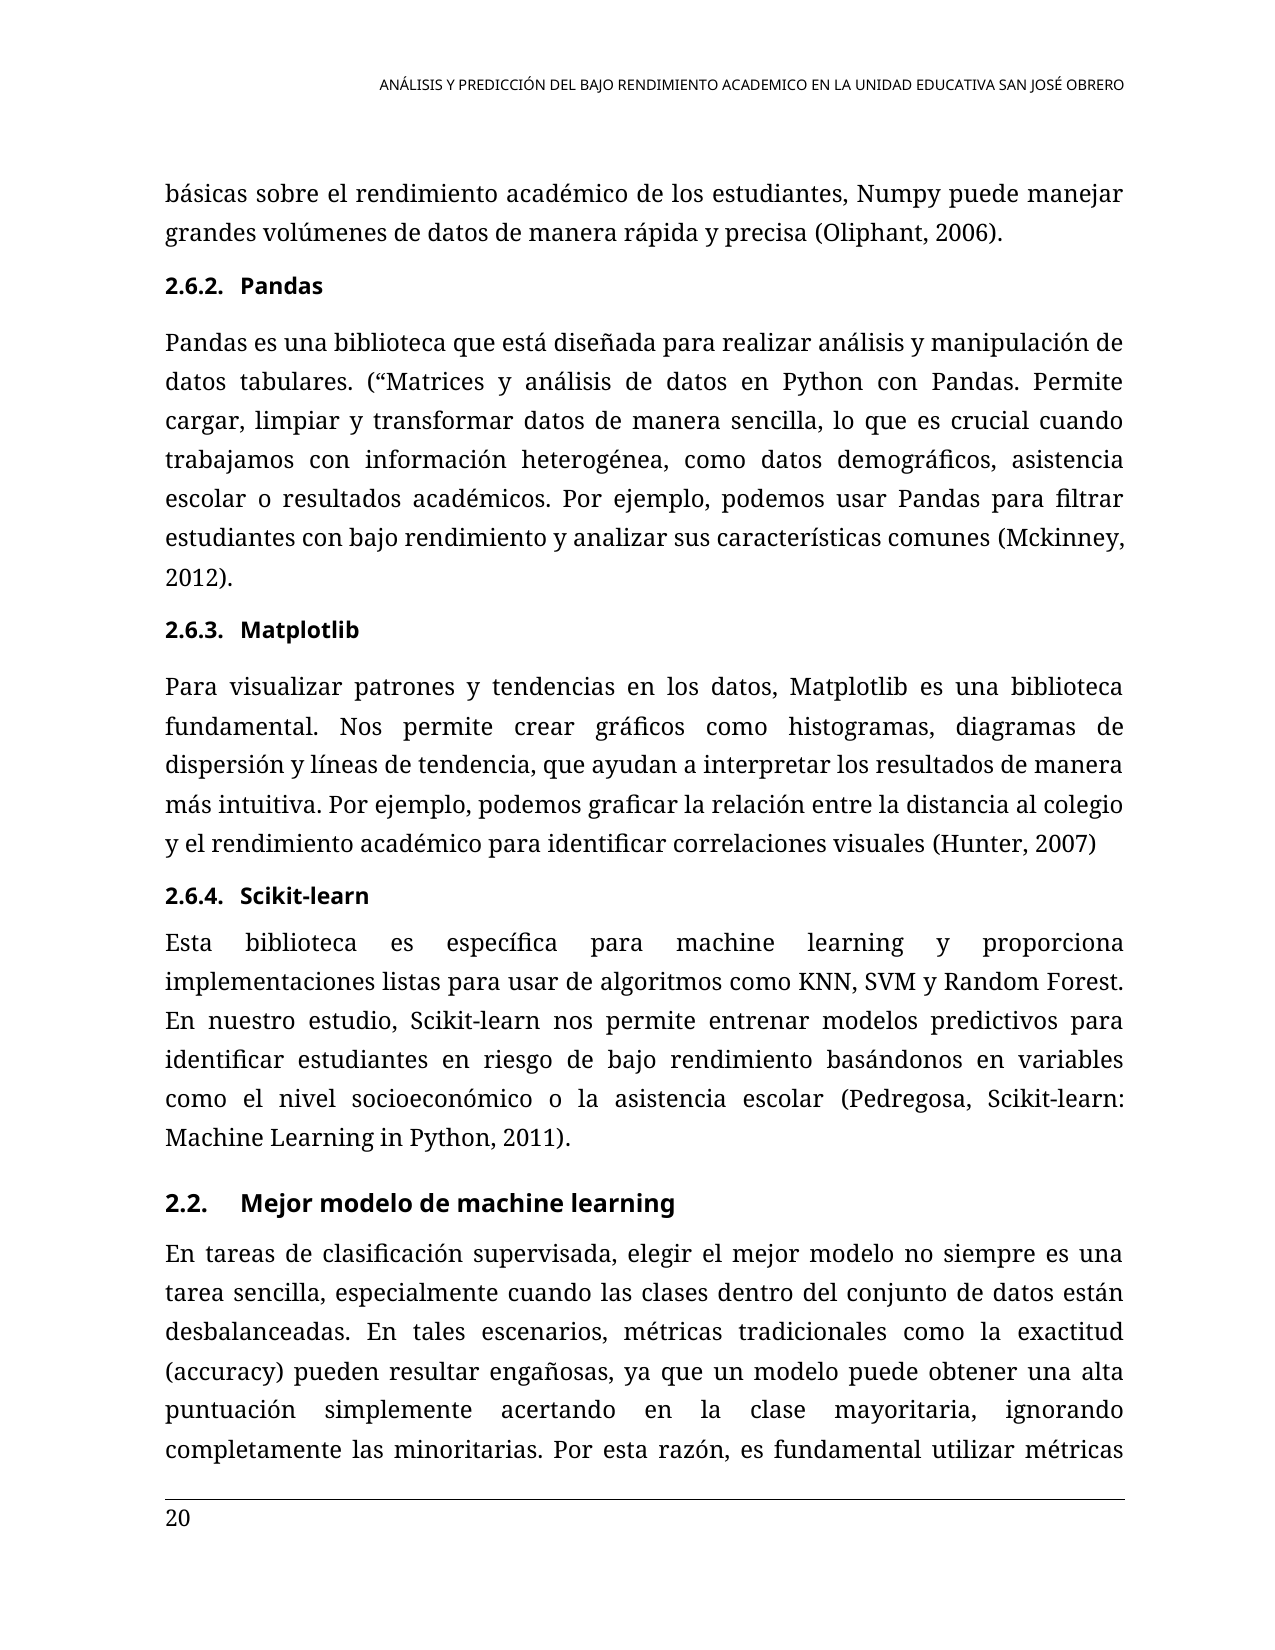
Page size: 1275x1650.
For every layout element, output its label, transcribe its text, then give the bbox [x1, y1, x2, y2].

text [165, 1237, 1125, 1465]
text Esta biblioteca es específica para machine learning y proporciona implementaciones listas para usar de algoritmos como KNN, SVM y Random Forest. En nuestro estudio, Scikit-learn nos permite entrenar modelos predictivos para identificar estudiantes en riesgo de bajo rendimiento basándonos en variables como el nivel socioeconómico o la asistencia escolar . [165, 926, 1125, 1154]
text Para visualizar patrones y tendencias en los datos, Matplotlib es una biblioteca fundamental. Nos permite crear gráficos como histogramas, diagramas de dispersión y líneas de tendencia, que ayudan a interpretar los resultados de manera más intuitiva. Por ejemplo, podemos graficar la relación entre la distancia al colegio y el rendimiento académico para identificar correlaciones visuales [165, 670, 1125, 859]
text Pandas es una biblioteca que está diseñada para realizar análisis y manipulación de datos tabulares. (“Matrices y análisis de datos en Python con Pandas. Permite cargar, limpiar y transformar datos de manera sencilla, lo que es crucial cuando trabajamos con información heterogénea, como datos demográficos, asistencia escolar o resultados académicos. Por ejemplo, podemos usar Pandas para filtrar estudiantes con bajo rendimiento y analizar sus características comunes . [165, 326, 1125, 593]
subtitle Scikit-learn [165, 880, 1125, 911]
subtitle Matplotlib [165, 614, 1125, 645]
subtitle Pandas [165, 270, 1125, 301]
subtitle Mejor modelo de machine learning [165, 1185, 1125, 1219]
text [165, 177, 1125, 249]
